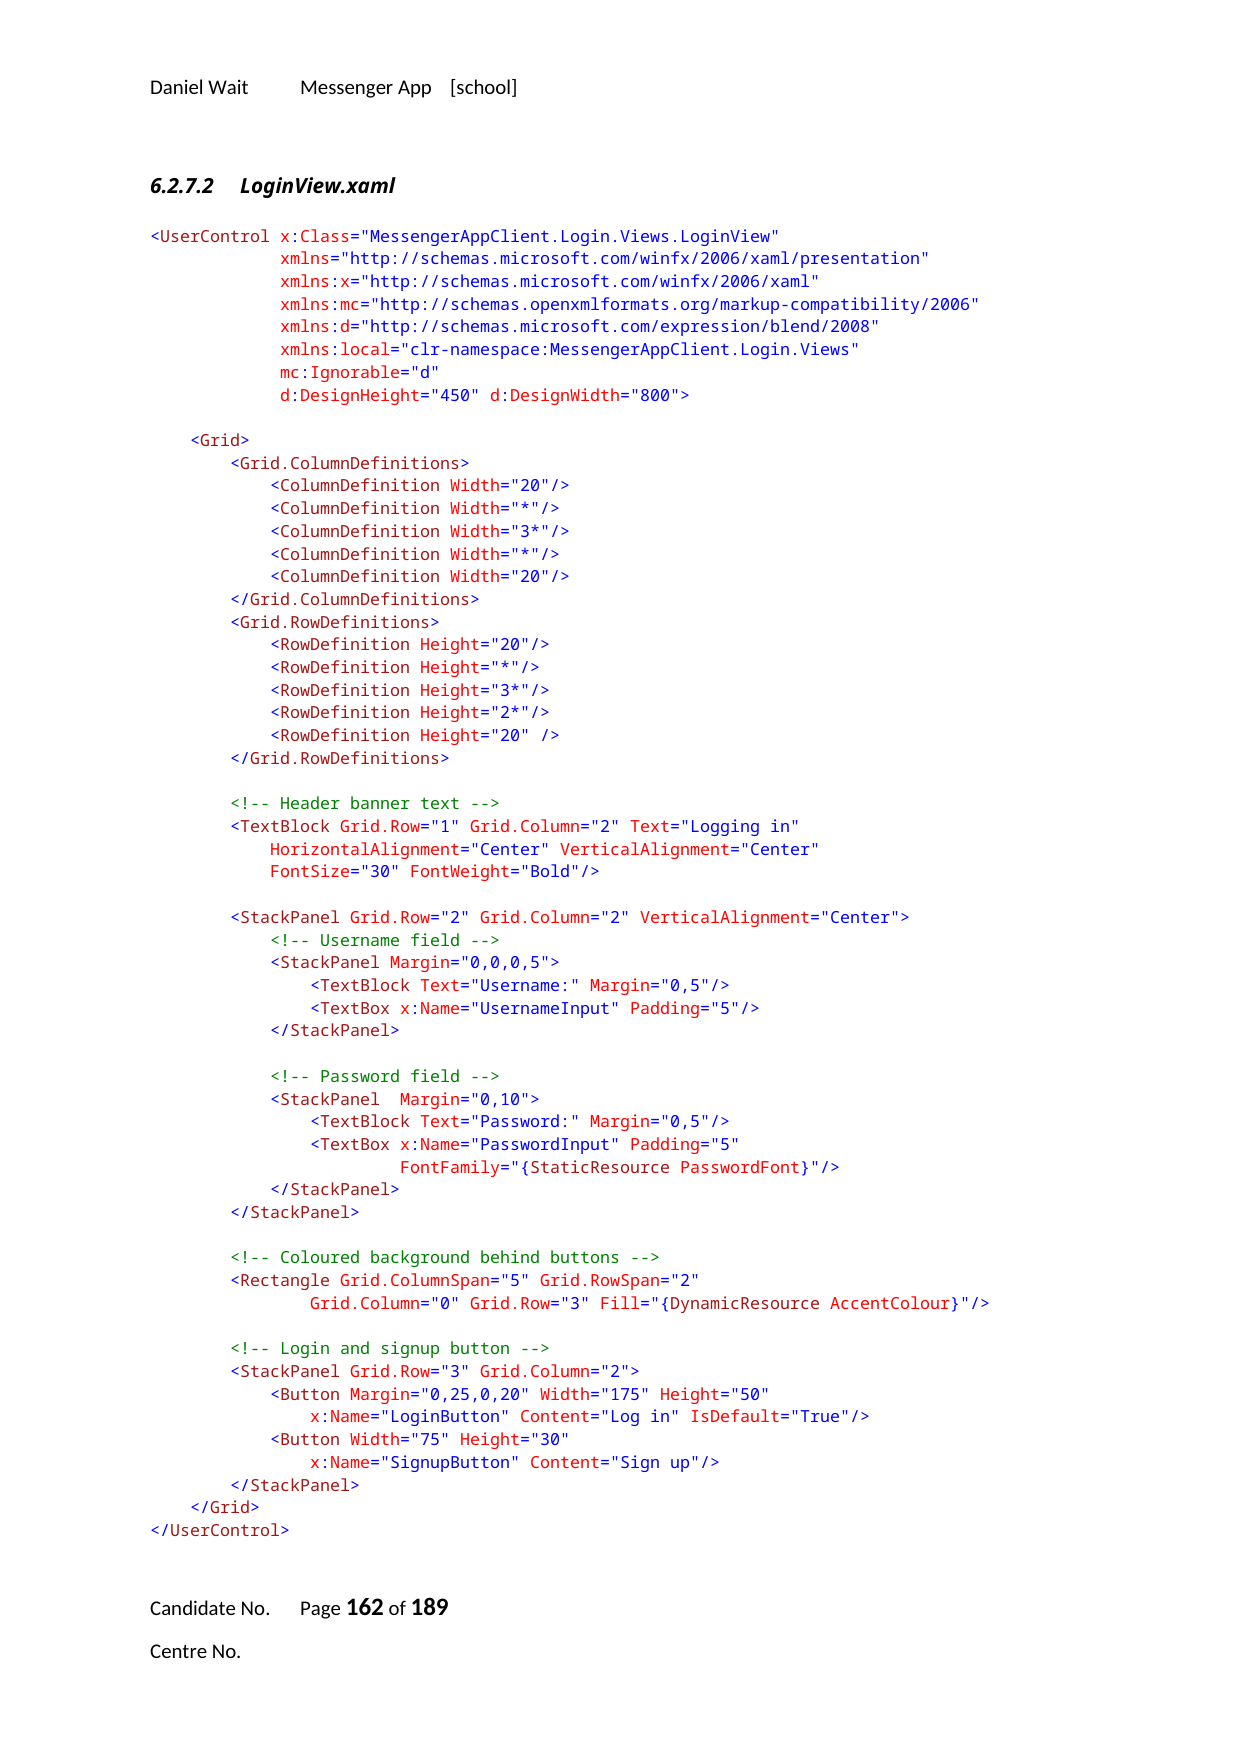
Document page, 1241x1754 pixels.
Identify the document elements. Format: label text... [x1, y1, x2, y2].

text <TextBox x:Name="UsernameInput" Padding="5"/> [150, 996, 1090, 1019]
text <RowDefinition Height="2*"/> [150, 701, 1090, 724]
text HorizontalAlignment="Center" VerticalAlignment="Center" [150, 837, 1090, 860]
text </UserControl> [150, 1519, 1090, 1541]
text mc:Ignorable="d" [150, 361, 1090, 383]
text </StackPanel> [150, 1178, 1090, 1201]
text <!-- Header banner text --> [150, 792, 1090, 815]
text <ColumnDefinition Width="3*"/> [150, 519, 1090, 542]
text <TextBlock Text="Username:" Margin="0,5"/> [150, 974, 1090, 996]
text <UserControl x:Class="MessengerAppClient.Login.Views.LoginView" [150, 224, 1090, 247]
text <RowDefinition Height="20"/> [150, 633, 1090, 656]
text <!-- Username field --> [150, 928, 1090, 951]
text <Button Width="75" Height="30" [150, 1428, 1090, 1451]
text <RowDefinition Height="3*"/> [150, 678, 1090, 701]
text <Grid.ColumnDefinitions> [150, 451, 1090, 474]
text <StackPanel Grid.Row="2" Grid.Column="2" VerticalAlignment="Center"> [150, 906, 1090, 928]
text </Grid.RowDefinitions> [150, 747, 1090, 769]
text <ColumnDefinition Width="20"/> [150, 565, 1090, 588]
text <Button Margin="0,25,0,20" Width="175" Height="50" [150, 1382, 1090, 1405]
text <Grid.RowDefinitions> [150, 610, 1090, 633]
text </StackPanel> [150, 1473, 1090, 1496]
text FontSize="30" FontWeight="Bold"/> [150, 860, 1090, 883]
text <StackPanel Margin="0,0,0,5"> [150, 951, 1090, 974]
text <RowDefinition Height="*"/> [150, 656, 1090, 678]
text <StackPanel Margin="0,10"> [150, 1087, 1090, 1110]
text xmlns="http://schemas.microsoft.com/winfx/2006/xaml/presentation" [150, 247, 1090, 270]
subtitle LoginView.xaml [150, 171, 1090, 199]
text </StackPanel> [150, 1019, 1090, 1042]
text <TextBox x:Name="PasswordInput" Padding="5" [150, 1133, 1090, 1155]
text <TextBlock Grid.Row="1" Grid.Column="2" Text="Logging in" [150, 815, 1090, 837]
text <ColumnDefinition Width="20"/> [150, 474, 1090, 497]
text </StackPanel> [150, 1201, 1090, 1223]
text <!-- Password field --> [150, 1064, 1090, 1087]
text xmlns:local="clr-namespace:MessengerAppClient.Login.Views" [150, 338, 1090, 361]
text <!-- Coloured background behind buttons --> [150, 1246, 1090, 1269]
text </Grid> [150, 1496, 1090, 1519]
text xmlns:x="http://schemas.microsoft.com/winfx/2006/xaml" [150, 270, 1090, 292]
text x:Name="SignupButton" Content="Sign up"/> [150, 1451, 1090, 1473]
text </Grid.ColumnDefinitions> [150, 588, 1090, 610]
text <ColumnDefinition Width="*"/> [150, 542, 1090, 565]
text <TextBlock Text="Password:" Margin="0,5"/> [150, 1110, 1090, 1133]
text <Rectangle Grid.ColumnSpan="5" Grid.RowSpan="2" [150, 1269, 1090, 1292]
text <StackPanel Grid.Row="3" Grid.Column="2"> [150, 1360, 1090, 1382]
text <ColumnDefinition Width="*"/> [150, 497, 1090, 519]
text d:DesignHeight="450" d:DesignWidth="800"> [150, 383, 1090, 406]
text x:Name="LoginButton" Content="Log in" IsDefault="True"/> [150, 1405, 1090, 1428]
text <RowDefinition Height="20" /> [150, 724, 1090, 747]
text <!-- Login and signup button --> [150, 1337, 1090, 1360]
text xmlns:d="http://schemas.microsoft.com/expression/blend/2008" [150, 315, 1090, 338]
text Grid.Column="0" Grid.Row="3" Fill="{DynamicResource AccentColour}"/> [150, 1292, 1090, 1314]
text FontFamily="{StaticResource PasswordFont}"/> [150, 1155, 1090, 1178]
text xmlns:mc="http://schemas.openxmlformats.org/markup-compatibility/2006" [150, 292, 1090, 315]
text <Grid> [150, 429, 1090, 451]
